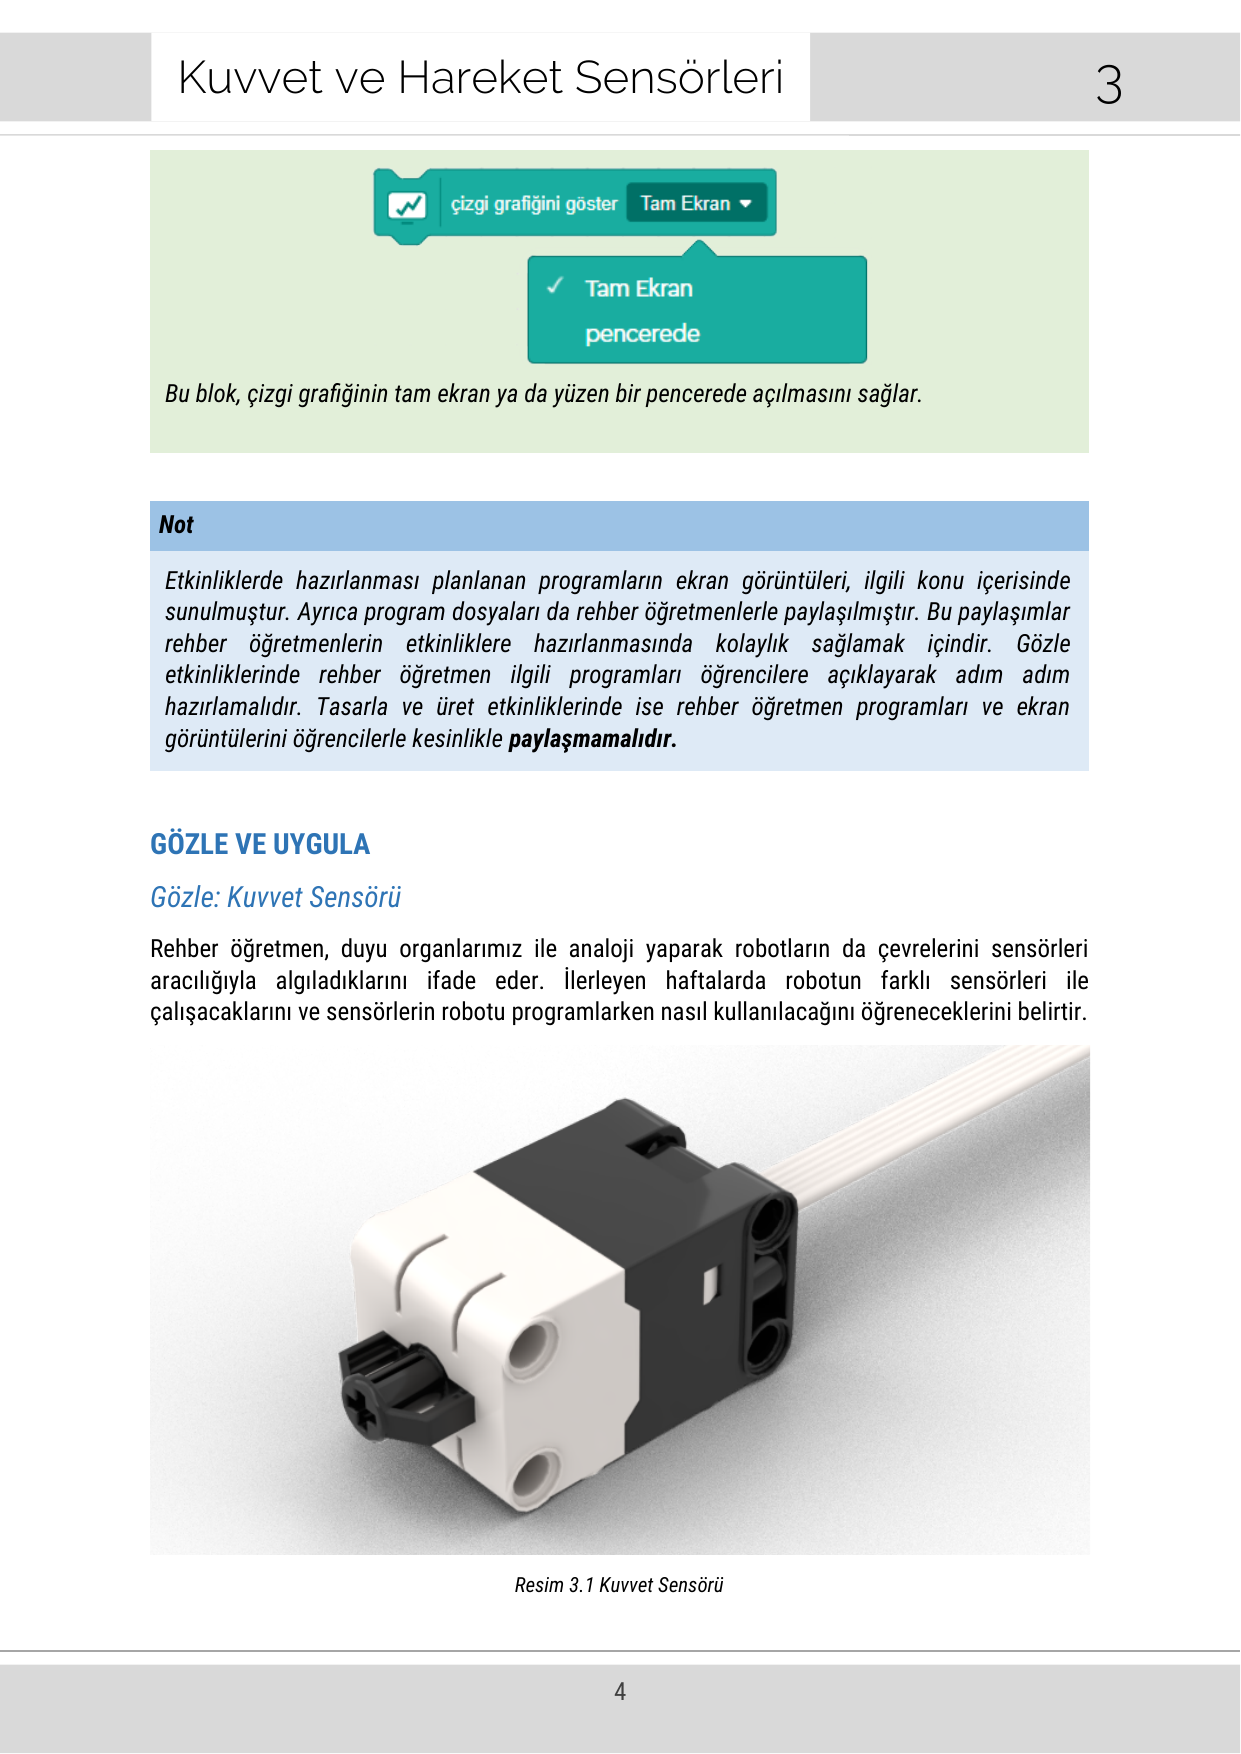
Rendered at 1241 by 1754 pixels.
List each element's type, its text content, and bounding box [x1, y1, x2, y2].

text Resim 3.1 Kuvvet Sensörü [150, 1573, 1090, 1598]
text Rehber öğretmen, duyu organlarımız ile analoji yaparak robotların da çevrelerini sensörleri aracılığıyla algıladıklarını ifade eder. İlerleyen haftalarda robotun farklı sensörleri ile çalışacaklarını ve sensörlerin robotu programlarken nasıl kullanılacağını öğreneceklerini belirtir. [150, 934, 1090, 1027]
picture [367, 165, 872, 367]
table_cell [150, 150, 1089, 453]
subtitle Gözle: Kuvvet Sensörü [150, 881, 1090, 915]
picture [150, 1045, 1091, 1555]
subtitle GÖZLE VE UYGULA [150, 827, 1090, 861]
table_cell Etkinliklerde hazırlanması planlanan programların ekran görüntüleri, ilgili konu içerisinde sunulmuştur. Ayrıca program dosyaları da rehber öğretmenlerle paylaşılmıştır. Bu paylaşımlar rehber öğretmenlerin etkinliklere hazırlanmasında kolaylık sağlamak içindir. Gözle etkinliklerinde rehber öğretmen ilgili programları öğrencilere açıklayarak adım adım hazırlamalıdır. Tasarla ve üret etkinliklerinde ise rehber öğretmen programları ve ekran görüntülerini öğrencilerle kesinlikle paylaşmamalıdır. [150, 551, 1089, 771]
table_header Not [150, 501, 1089, 551]
